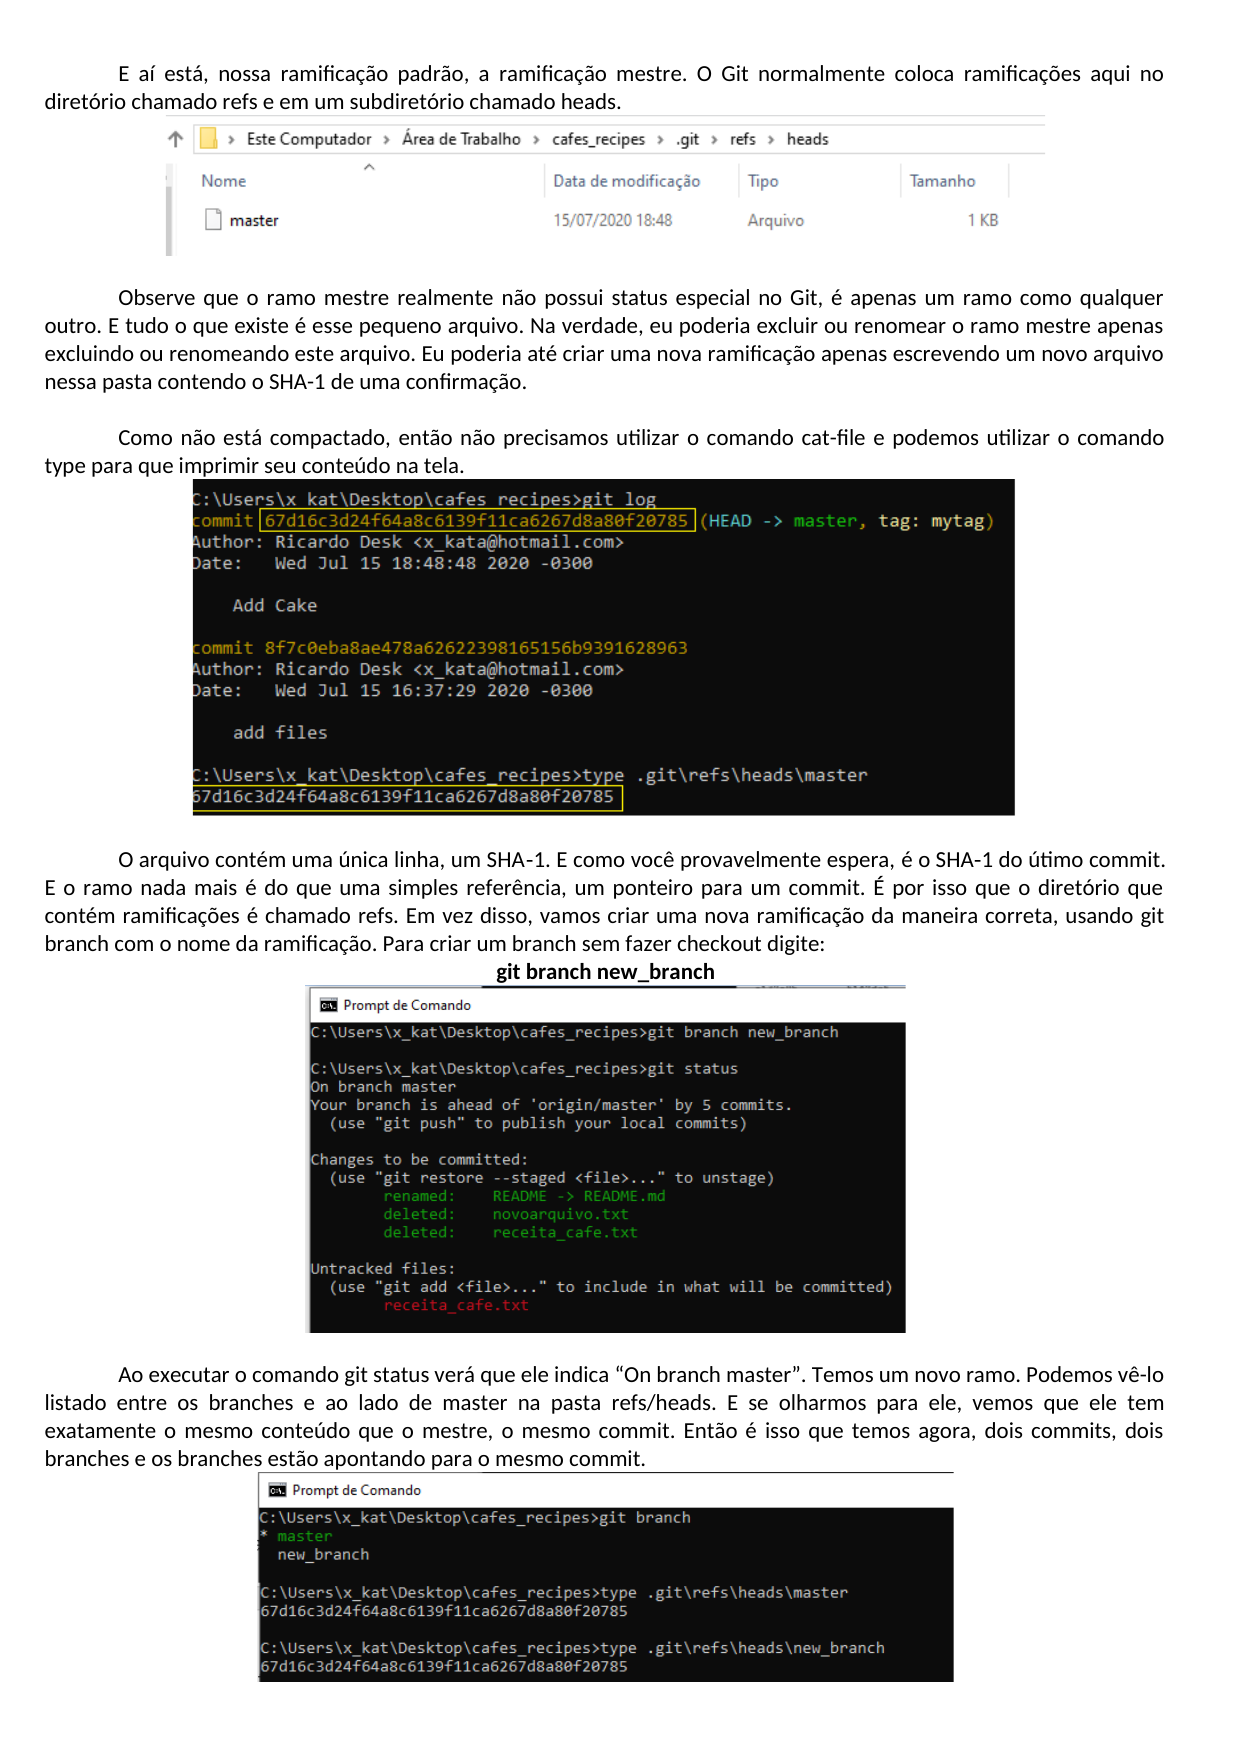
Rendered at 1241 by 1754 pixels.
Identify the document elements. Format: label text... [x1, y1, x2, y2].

text git branch new_branch [44, 957, 1167, 985]
text O arquivo contém uma única linha, um SHA‑1. E como você provavelmente espera, é o SHA‑1 do útimo commit. E o ramo nada mais é do que uma simples referência, um ponteiro para um commit. É por isso que o diretório que contém ramificações é chamado refs. Em vez disso, vamos criar uma nova ramificação da maneira correta, usando git branch com o nome da ramificação. Para criar um branch sem fazer checkout digite: [44, 844, 1167, 957]
text Ao executar o comando git status verá que ele indica “On branch master”. Temos um novo ramo. Podemos vê-lo listado entre os branches e ao lado de master na pasta refs/heads. E se olharmos para ele, vemos que ele tem exatamente o mesmo conteúdo que o mestre, o mesmo commit. Então é isso que temos agora, dois commits, dois branches e os branches estão apontando para o mesmo commit. [44, 1361, 1167, 1473]
picture [192, 479, 1019, 817]
picture [165, 115, 1046, 256]
picture [257, 1472, 954, 1682]
text Como não está compactado, então não precisamos utilizar o comando cat-file e podemos utilizar o comando type para que imprimir seu conteúdo na tela. [44, 423, 1167, 479]
text E aí está, nossa ramificação padrão, a ramificação mestre. O Git normalmente coloca ramificações aqui no diretório chamado refs e em um subdiretório chamado heads. [44, 59, 1167, 115]
picture [305, 985, 906, 1333]
text Observe que o ramo mestre realmente não possui status especial no Git, é apenas um ramo como qualquer outro. E tudo o que existe é esse pequeno arquivo. Na verdade, eu poderia excluir ou renomear o ramo mestre apenas excluindo ou renomeando este arquivo. Eu poderia até criar uma nova ramificação apenas escrevendo um novo arquivo nessa pasta contendo o SHA-1 de uma confirmação. [44, 283, 1167, 395]
